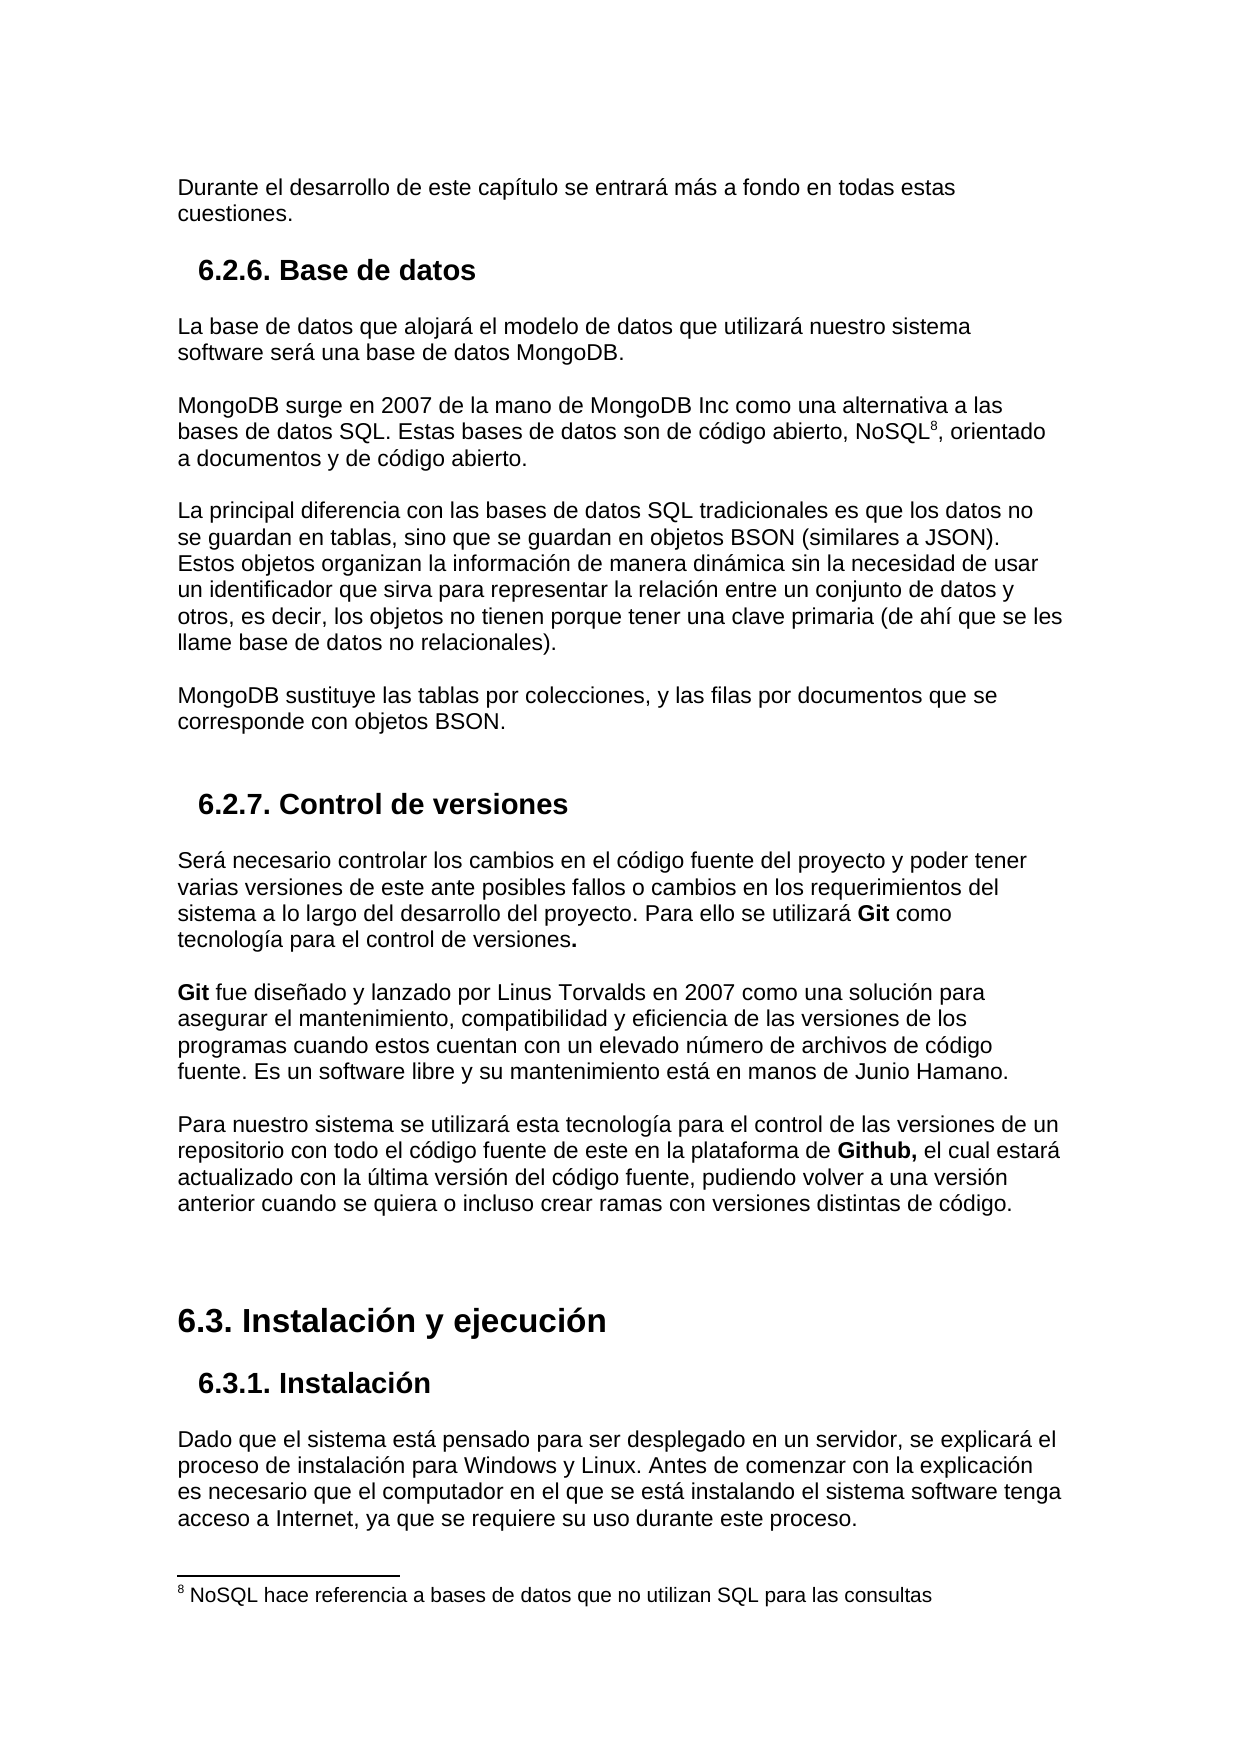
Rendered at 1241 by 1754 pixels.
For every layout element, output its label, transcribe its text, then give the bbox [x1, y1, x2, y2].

text Dado que el sistema está pensado para ser desplegado en un servidor, se explicará el proceso de instalación para Windows y Linux. Antes de comenzar con la explicación es necesario que el computador en el que se está instalando el sistema software tenga acceso a Internet, ya que se requiere su uso durante este proceso. [177, 1426, 1063, 1531]
subtitle 6.2.7. Control de versiones [198, 787, 1063, 821]
text MongoDB sustituye las tablas por colecciones, y las filas por documentos que se corresponde con objetos BSON. [177, 682, 1063, 734]
text Durante el desarrollo de este capítulo se entrará más a fondo en todas estas cuestiones. [177, 174, 1063, 227]
text MongoDB surge en 2007 de la mano de MongoDB Inc como una alternativa a las bases de datos SQL. Estas bases de datos son de código abierto, NoSQL, orientado a documentos y de código abierto. [177, 392, 1063, 471]
text Será necesario controlar los cambios en el código fuente del proyecto y poder tener varias versiones de este ante posibles fallos o cambios en los requerimientos del sistema a lo largo del desarrollo del proyecto. Para ello se utilizará Git como tecnología para el control de versiones. [177, 847, 1063, 953]
text Git fue diseñado y lanzado por Linus Torvalds en 2007 como una solución para asegurar el mantenimiento, compatibilidad y eficiencia de las versiones de los programas cuando estos cuentan con un elevado número de archivos de código fuente. Es un software libre y su mantenimiento está en manos de Junio Hamano. [177, 979, 1063, 1084]
text La principal diferencia con las bases de datos SQL tradicionales es que los datos no se guardan en tablas, sino que se guardan en objetos BSON (similares a JSON). Estos objetos organizan la información de manera dinámica sin la necesidad de usar un identificador que sirva para representar la relación entre un conjunto de datos y otros, es decir, los objetos no tienen porque tener una clave primaria (de ahí que se les llame base de datos no relacionales). [177, 497, 1063, 656]
subtitle 6.3.1. Instalación [198, 1366, 1063, 1399]
text La base de datos que alojará el modelo de datos que utilizará nuestro sistema software será una base de datos MongoDB. [177, 313, 1063, 366]
subtitle 6.3. Instalación y ejecución [177, 1301, 1063, 1339]
subtitle 6.2.6. Base de datos [198, 253, 1063, 287]
text Para nuestro sistema se utilizará esta tecnología para el control de las versiones de un repositorio con todo el código fuente de este en la plataforma de Github, el cual estará actualizado con la última versión del código fuente, pudiendo volver a una versión anterior cuando se quiera o incluso crear ramas con versiones distintas de código. [177, 1111, 1063, 1216]
